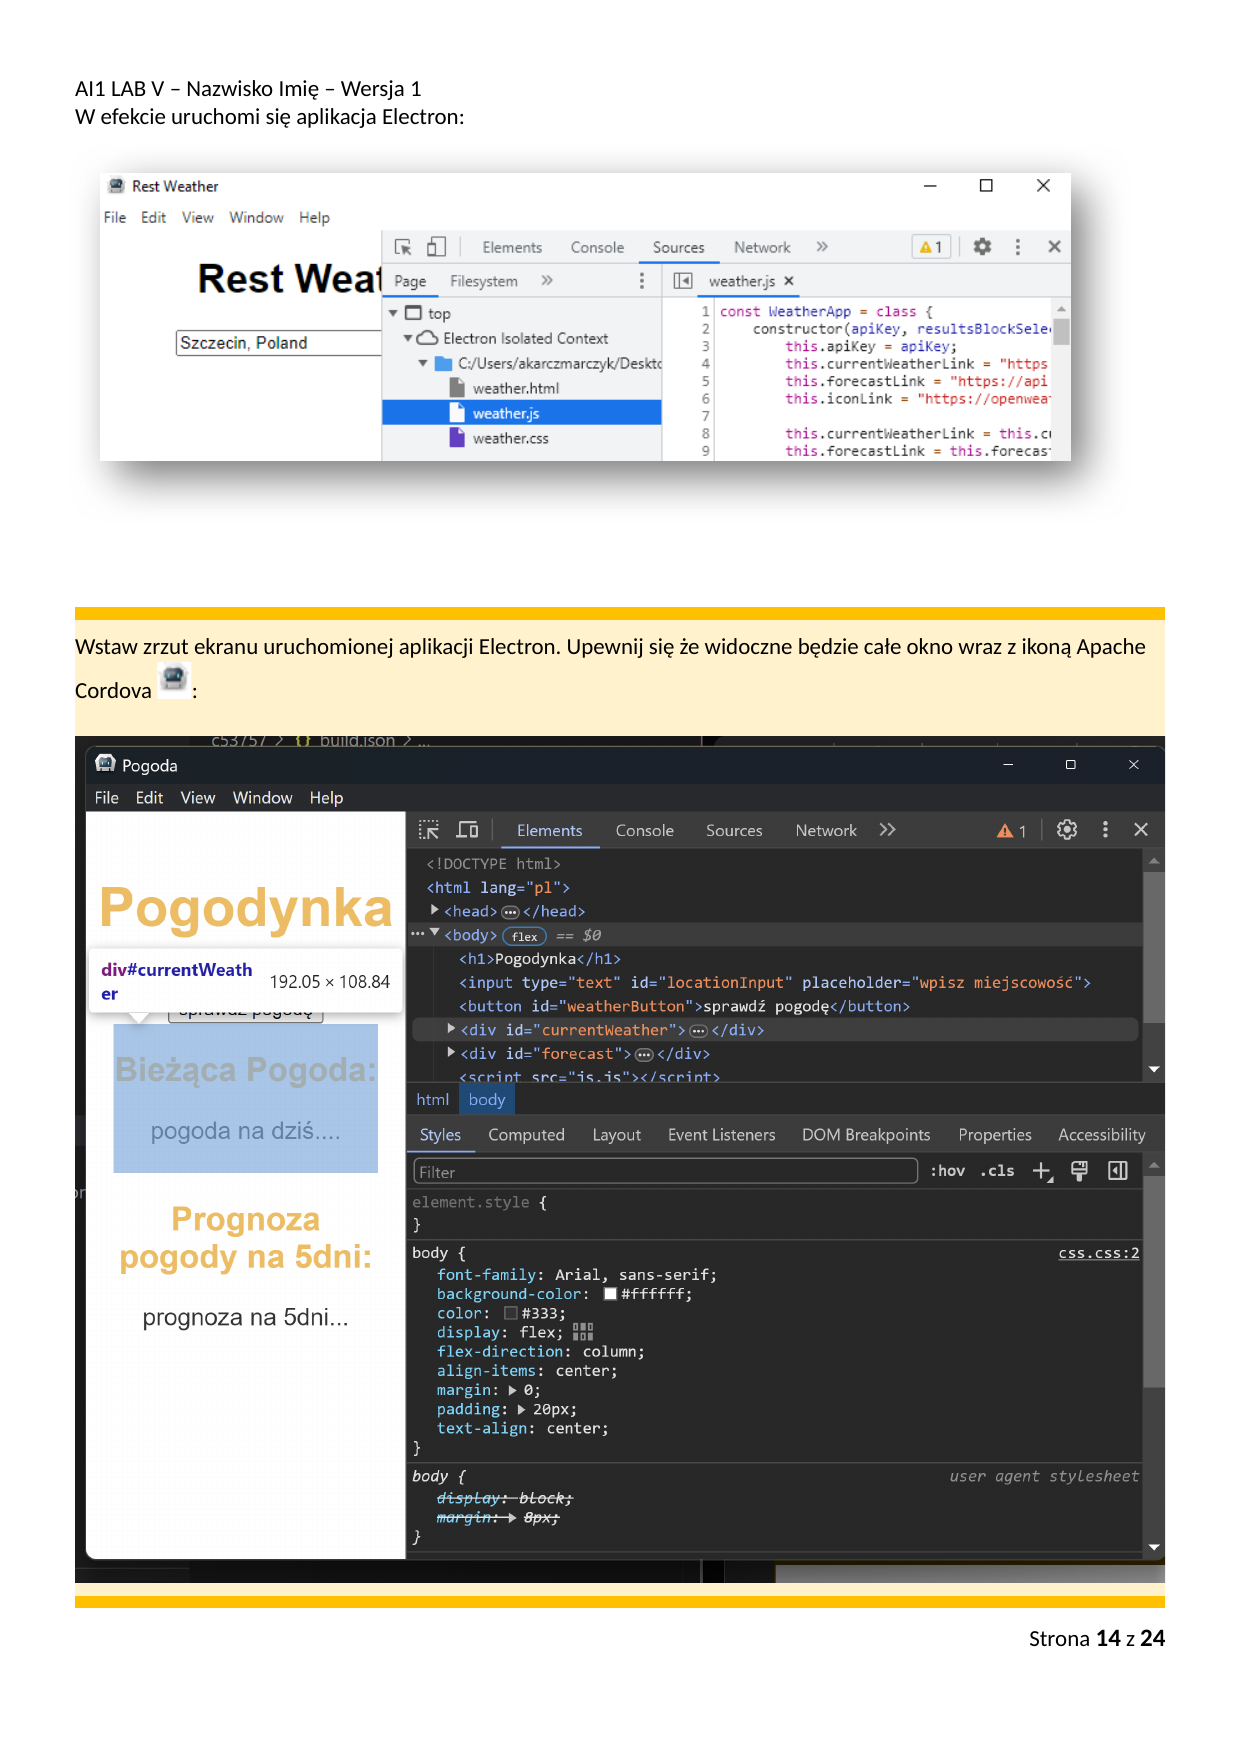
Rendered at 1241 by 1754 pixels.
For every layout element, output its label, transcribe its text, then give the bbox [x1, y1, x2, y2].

text Wstaw zrzut ekranu uruchomionej aplikacji Electron. Upewnij się że widoczne będzie całe okno wraz z ikoną Apache Cordova : [75, 620, 1165, 681]
picture [100, 173, 1071, 461]
picture [75, 736, 1166, 1583]
text W efekcie uruchomi się aplikacja Electron: [75, 102, 1165, 130]
picture [157, 662, 192, 699]
